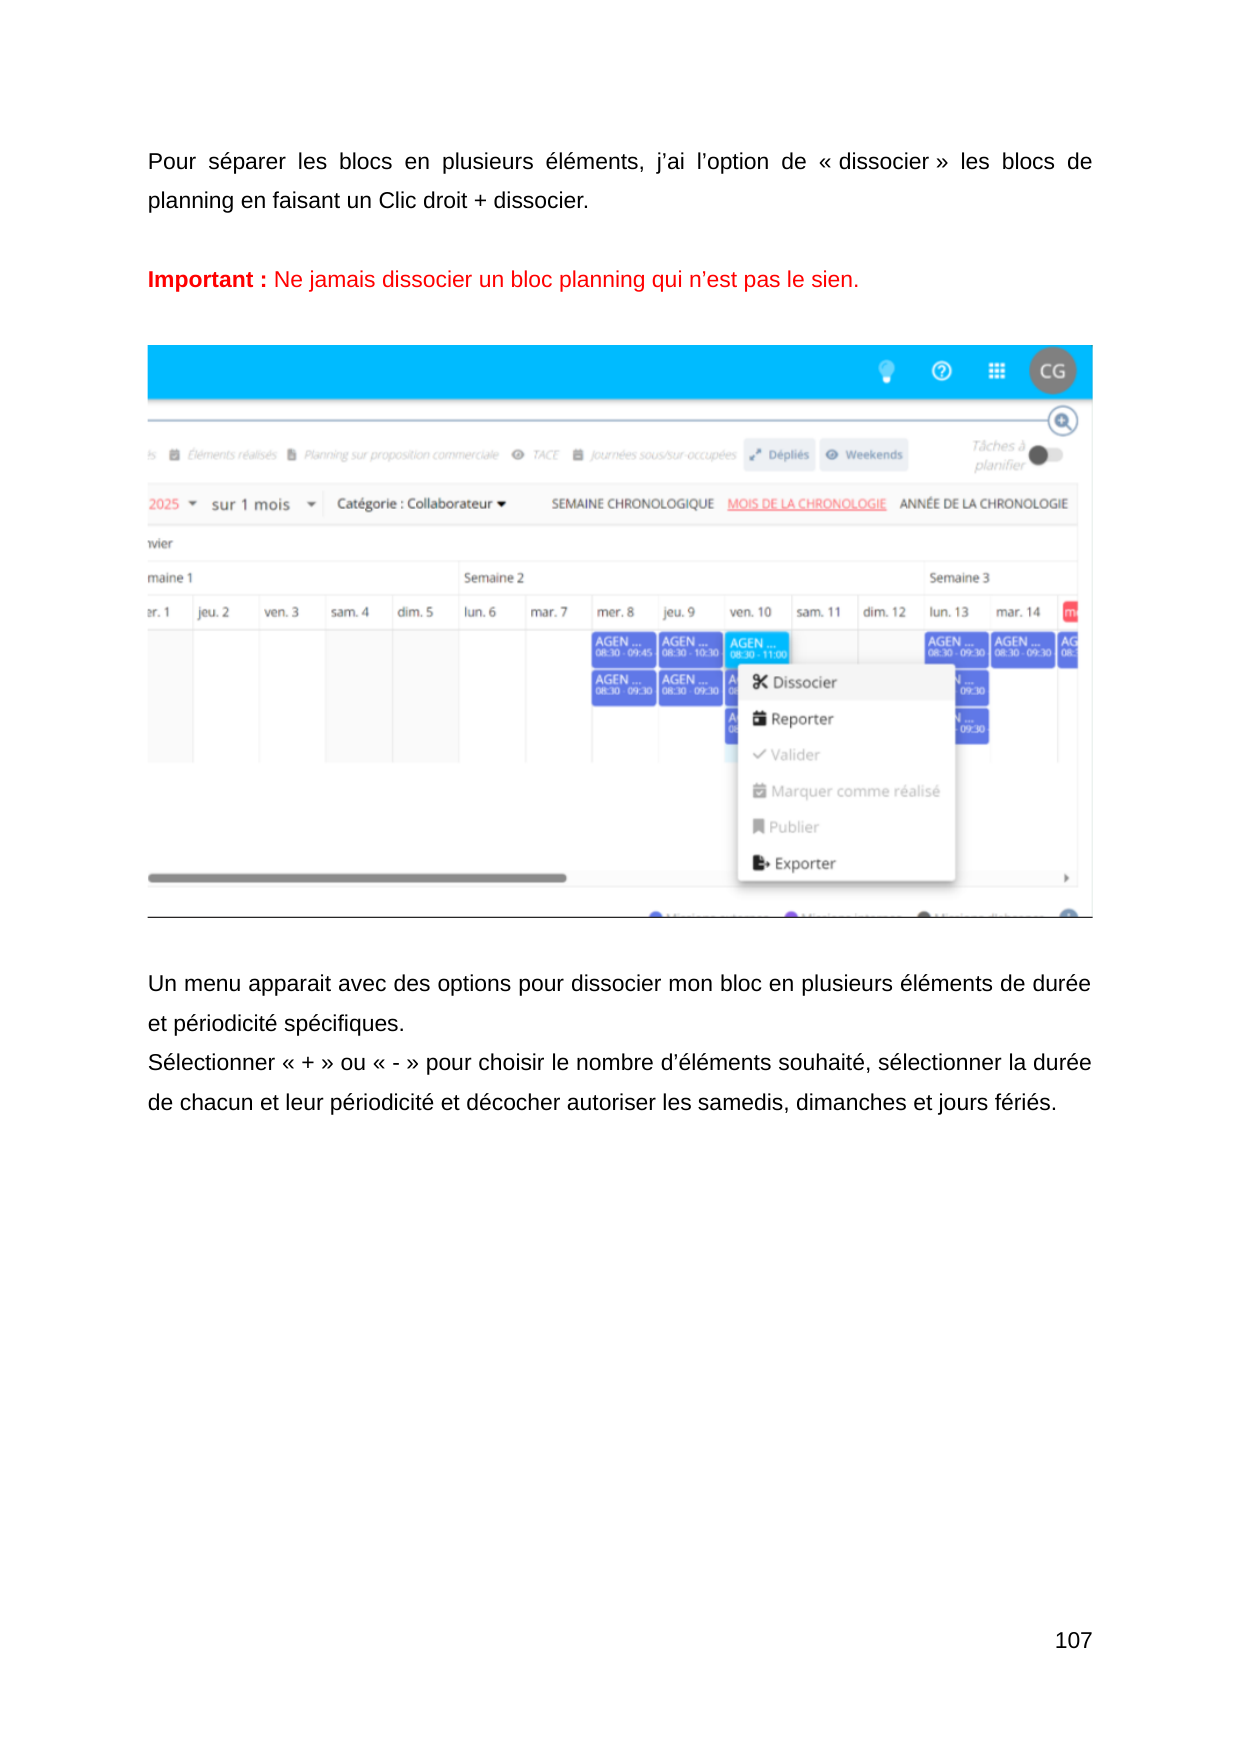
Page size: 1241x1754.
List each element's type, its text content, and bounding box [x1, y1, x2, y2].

picture [1030, 347, 1077, 394]
picture [932, 361, 952, 381]
picture [147, 399, 1093, 918]
text Important : Ne jamais dissocier un bloc planning qui n’est pas le sien. [148, 266, 1093, 292]
picture [879, 360, 894, 383]
text Un menu apparait avec des options pour dissocier mon bloc en plusieurs éléments de durée et périodicité spécifiques. [148, 970, 1093, 1036]
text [148, 148, 1093, 213]
picture [989, 363, 1005, 378]
text Sélectionner « + » ou « - » pour choisir le nombre d’éléments souhaité, sélectionner la durée de chacun et leur périodicité et décocher autoriser les samedis, dimanches et jours fériés. [148, 1049, 1093, 1115]
